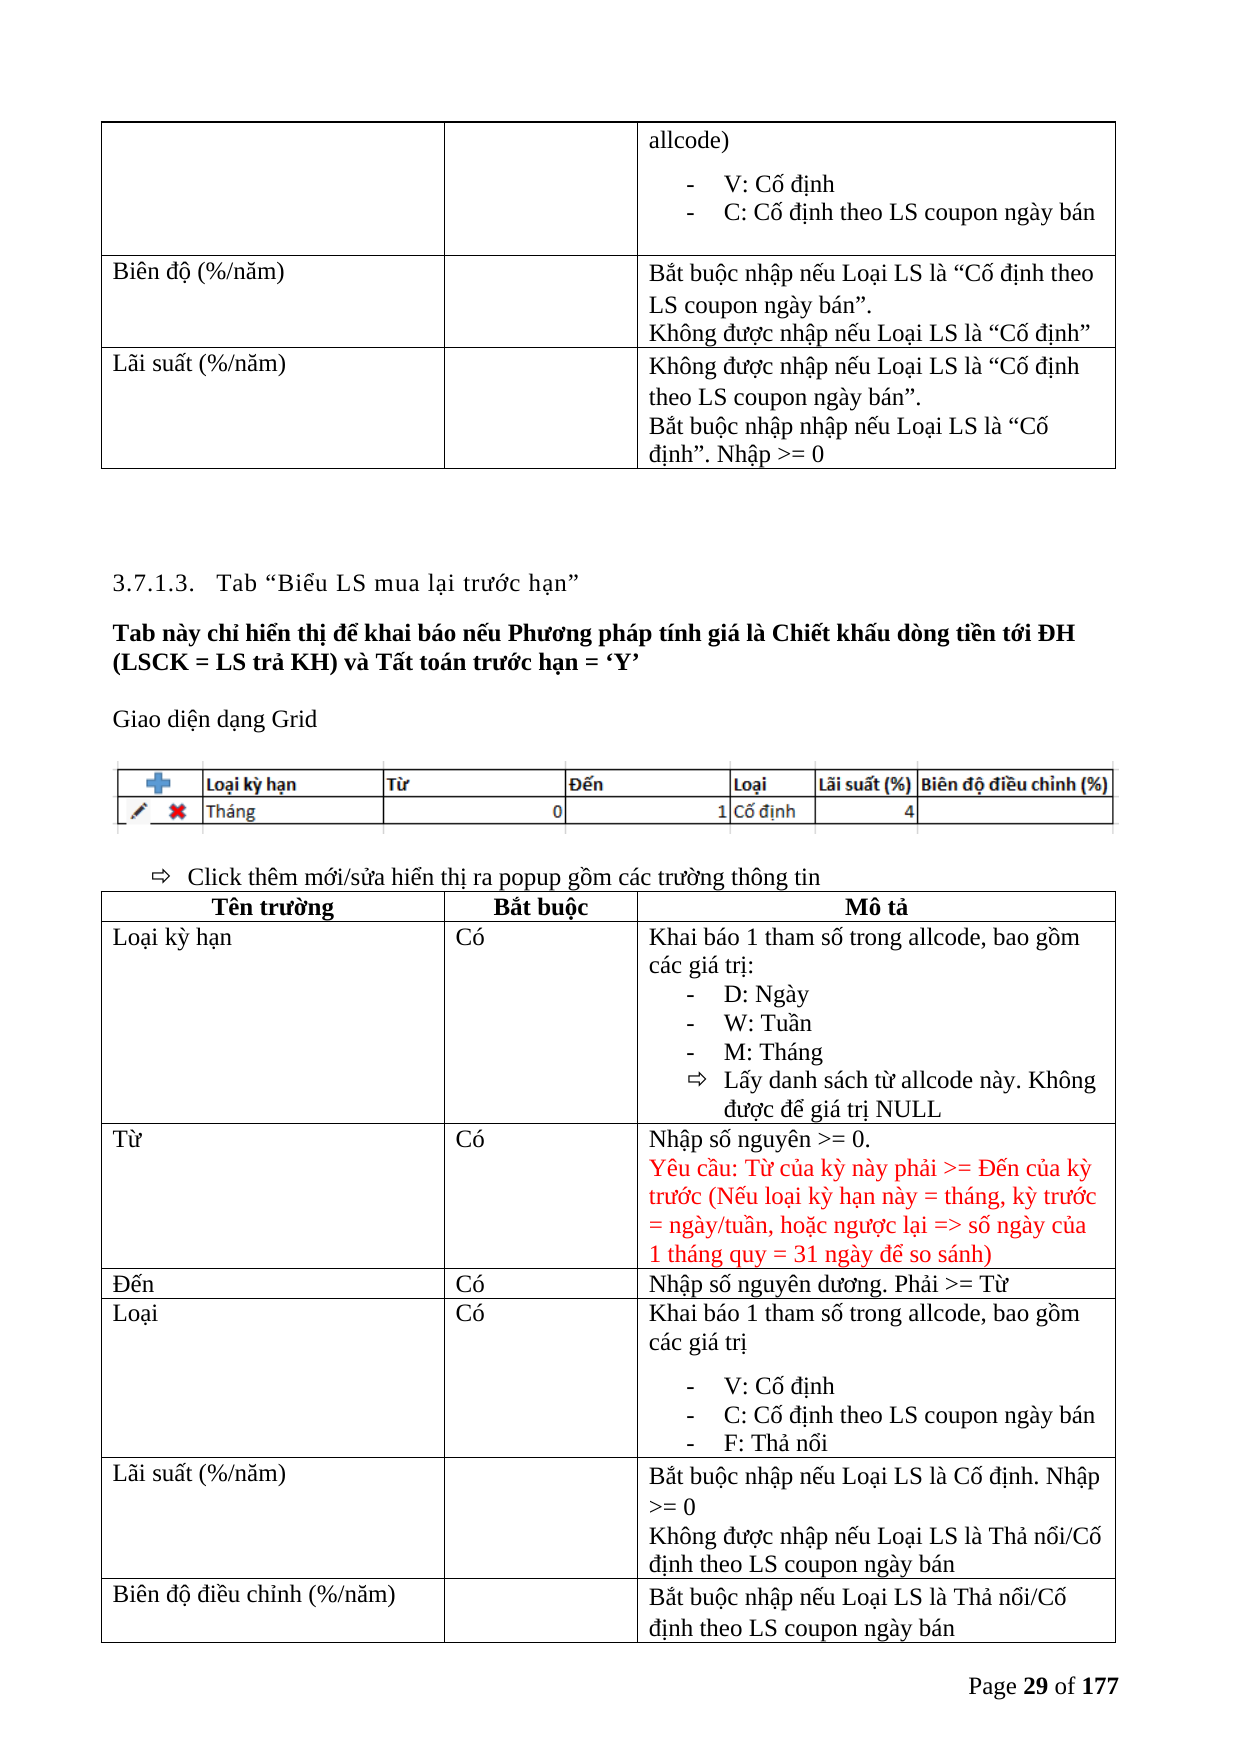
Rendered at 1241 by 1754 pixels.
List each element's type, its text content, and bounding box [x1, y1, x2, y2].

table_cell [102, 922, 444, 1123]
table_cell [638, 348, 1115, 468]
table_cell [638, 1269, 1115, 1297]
text Tab này chỉ hiển thị để khai báo nếu Phương pháp tính giá là Chiết khấu dòng tiền tới ĐH (LSCK = LS trả KH) và Tất toán trước hạn = ‘Y’ [112, 618, 1119, 675]
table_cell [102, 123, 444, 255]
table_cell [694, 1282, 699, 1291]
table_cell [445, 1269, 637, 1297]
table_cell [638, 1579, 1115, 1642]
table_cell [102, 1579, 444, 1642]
text Giao diện dạng Grid [112, 704, 1119, 733]
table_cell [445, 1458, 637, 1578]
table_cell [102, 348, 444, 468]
picture [112, 761, 1119, 834]
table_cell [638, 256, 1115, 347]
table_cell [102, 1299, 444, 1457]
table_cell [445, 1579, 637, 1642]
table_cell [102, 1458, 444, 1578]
list Click thêm mới/sửa hiển thị ra popup gồm các trường thông tin [150, 862, 1119, 891]
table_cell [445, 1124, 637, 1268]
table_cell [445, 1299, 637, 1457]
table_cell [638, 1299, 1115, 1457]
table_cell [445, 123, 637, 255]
subtitle Tab “Biểu LS mua lại trước hạn” [112, 568, 1119, 597]
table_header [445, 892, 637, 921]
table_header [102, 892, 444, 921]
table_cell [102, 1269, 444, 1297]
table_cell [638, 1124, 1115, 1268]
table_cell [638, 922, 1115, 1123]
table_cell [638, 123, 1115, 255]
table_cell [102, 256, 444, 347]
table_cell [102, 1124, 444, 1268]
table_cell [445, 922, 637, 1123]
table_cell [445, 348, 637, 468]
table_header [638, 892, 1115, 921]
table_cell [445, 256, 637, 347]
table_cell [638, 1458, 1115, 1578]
